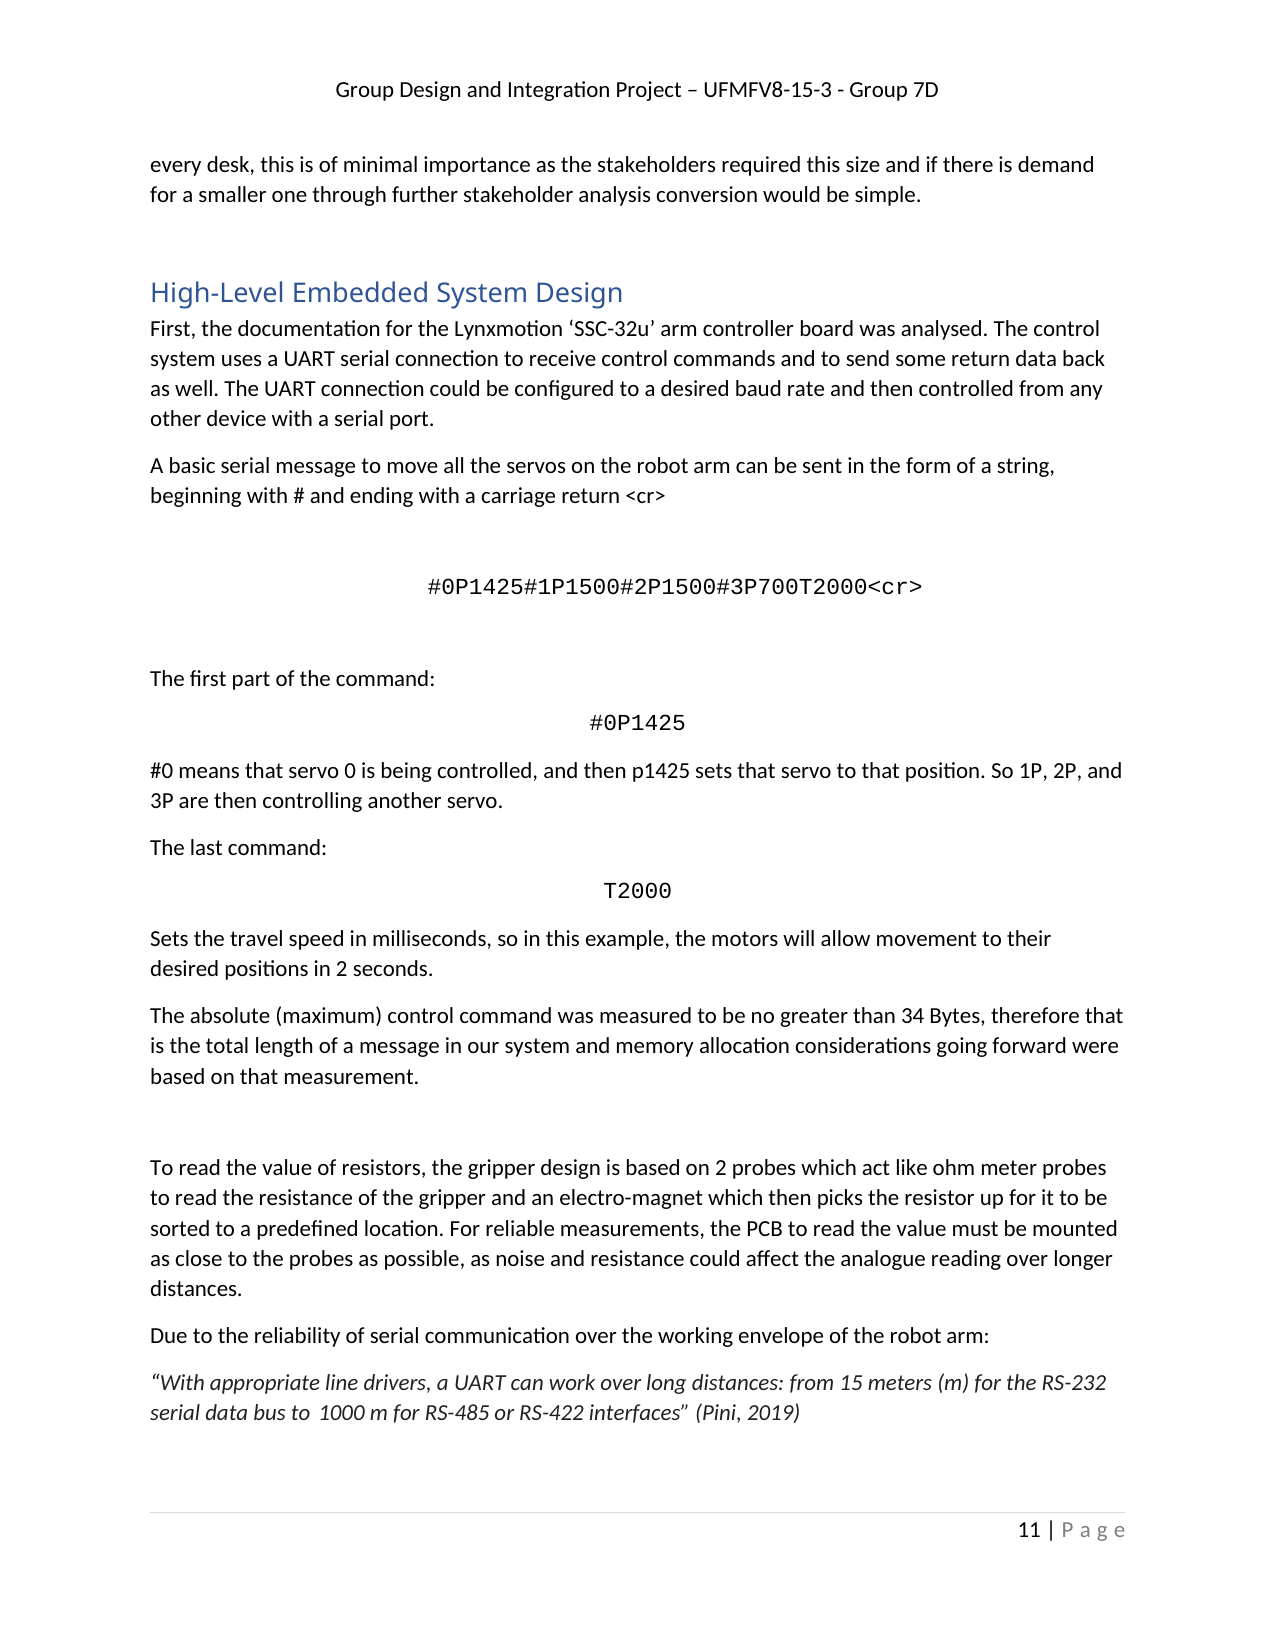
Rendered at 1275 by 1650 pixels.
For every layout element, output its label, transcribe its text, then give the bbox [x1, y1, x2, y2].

text The first part of the command: [150, 664, 1125, 692]
subtitle High-Level Embedded System Design [150, 274, 1125, 311]
text Sets the travel speed in milliseconds, so in this example, the motors will allow movement to their desired positions in 2 seconds. [150, 924, 1125, 983]
list #0P1425#1P1500#2P1500#3P700T2000<cr> [225, 575, 1125, 601]
text “With appropriate line drivers, a UART can work over long distances: from 15 meters (m) for the RS-232 serial data bus to 1000 m for RS-485 or RS-422 interfaces” (Pini, 2019) [150, 1368, 1125, 1426]
text First, the documentation for the Lynxmotion ‘SSC-32u’ arm controller board was analysed. The control system uses a UART serial connection to receive control commands and to send some return data back as well. The UART connection could be configured to a desired baud rate and then controlled from any other device with a serial port. [150, 314, 1125, 432]
text Due to the reliability of serial communication over the working envelope of the robot arm: [150, 1321, 1125, 1349]
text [150, 150, 1125, 208]
text #0P1425 [150, 711, 1125, 737]
text To read the value of resistors, the gripper design is based on 2 probes which act like ohm meter probes to read the resistance of the gripper and an electro-magnet which then picks the resistor up for it to be sorted to a predefined location. For reliable measurements, the PCB to read the value must be mounted as close to the probes as possible, as noise and resistance could affect the analogue reading over longer distances. [150, 1153, 1125, 1302]
text The last command: [150, 833, 1125, 861]
text T2000 [150, 880, 1125, 906]
text #0 means that servo 0 is being controlled, and then p1425 sets that servo to that position. So 1P, 2P, and 3P are then controlling another servo. [150, 756, 1125, 814]
text The absolute (maximum) control command was measured to be no greater than 34 Bytes, therefore that is the total length of a message in our system and memory allocation considerations going forward were based on that measurement. [150, 1001, 1125, 1090]
text A basic serial message to move all the servos on the robot arm can be sent in the form of a string, beginning with # and ending with a carriage return <cr> [150, 451, 1125, 509]
